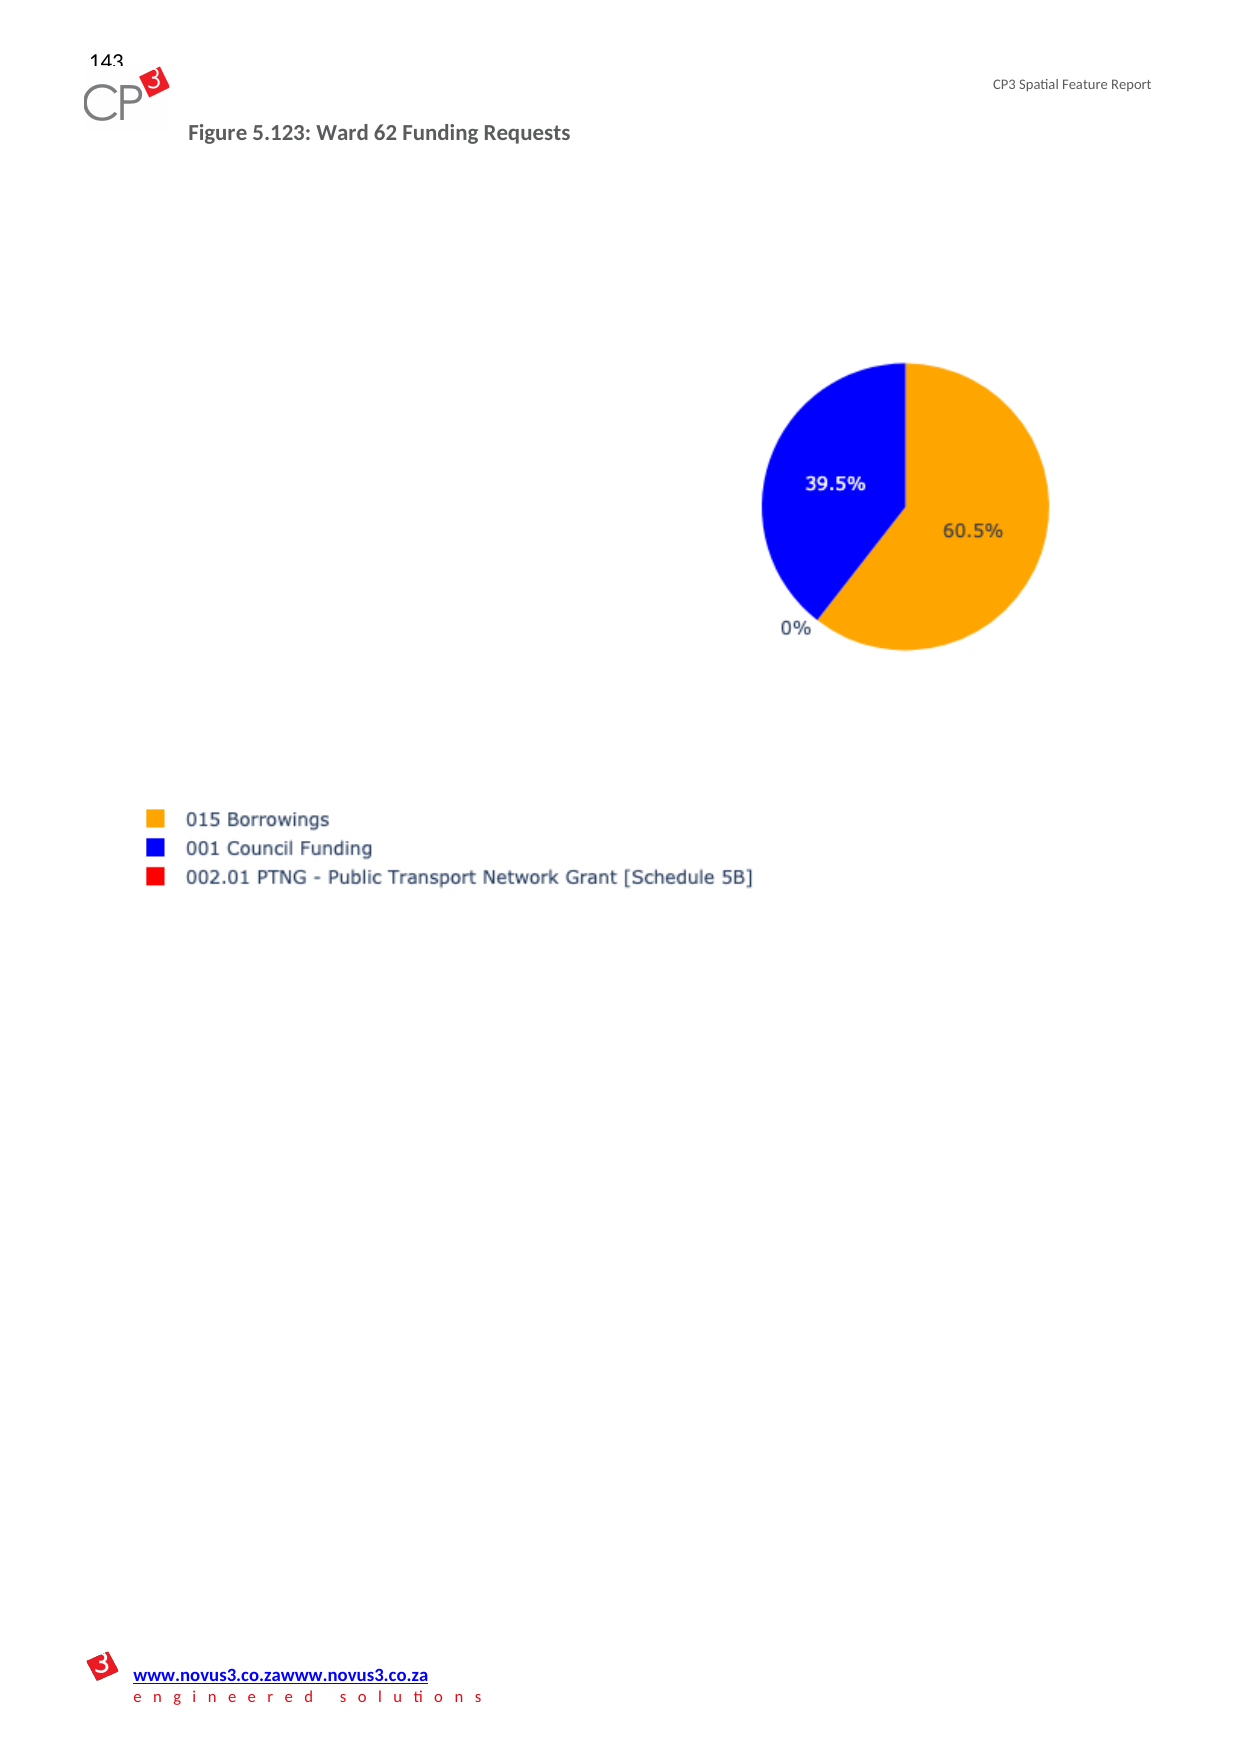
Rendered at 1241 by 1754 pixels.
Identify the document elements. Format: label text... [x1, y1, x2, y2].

picture [86, 1651, 119, 1681]
text Figure 5.123: Ward 62 Funding Requests [89, 118, 1152, 146]
picture [107, 156, 1171, 916]
picture [83, 66, 170, 132]
